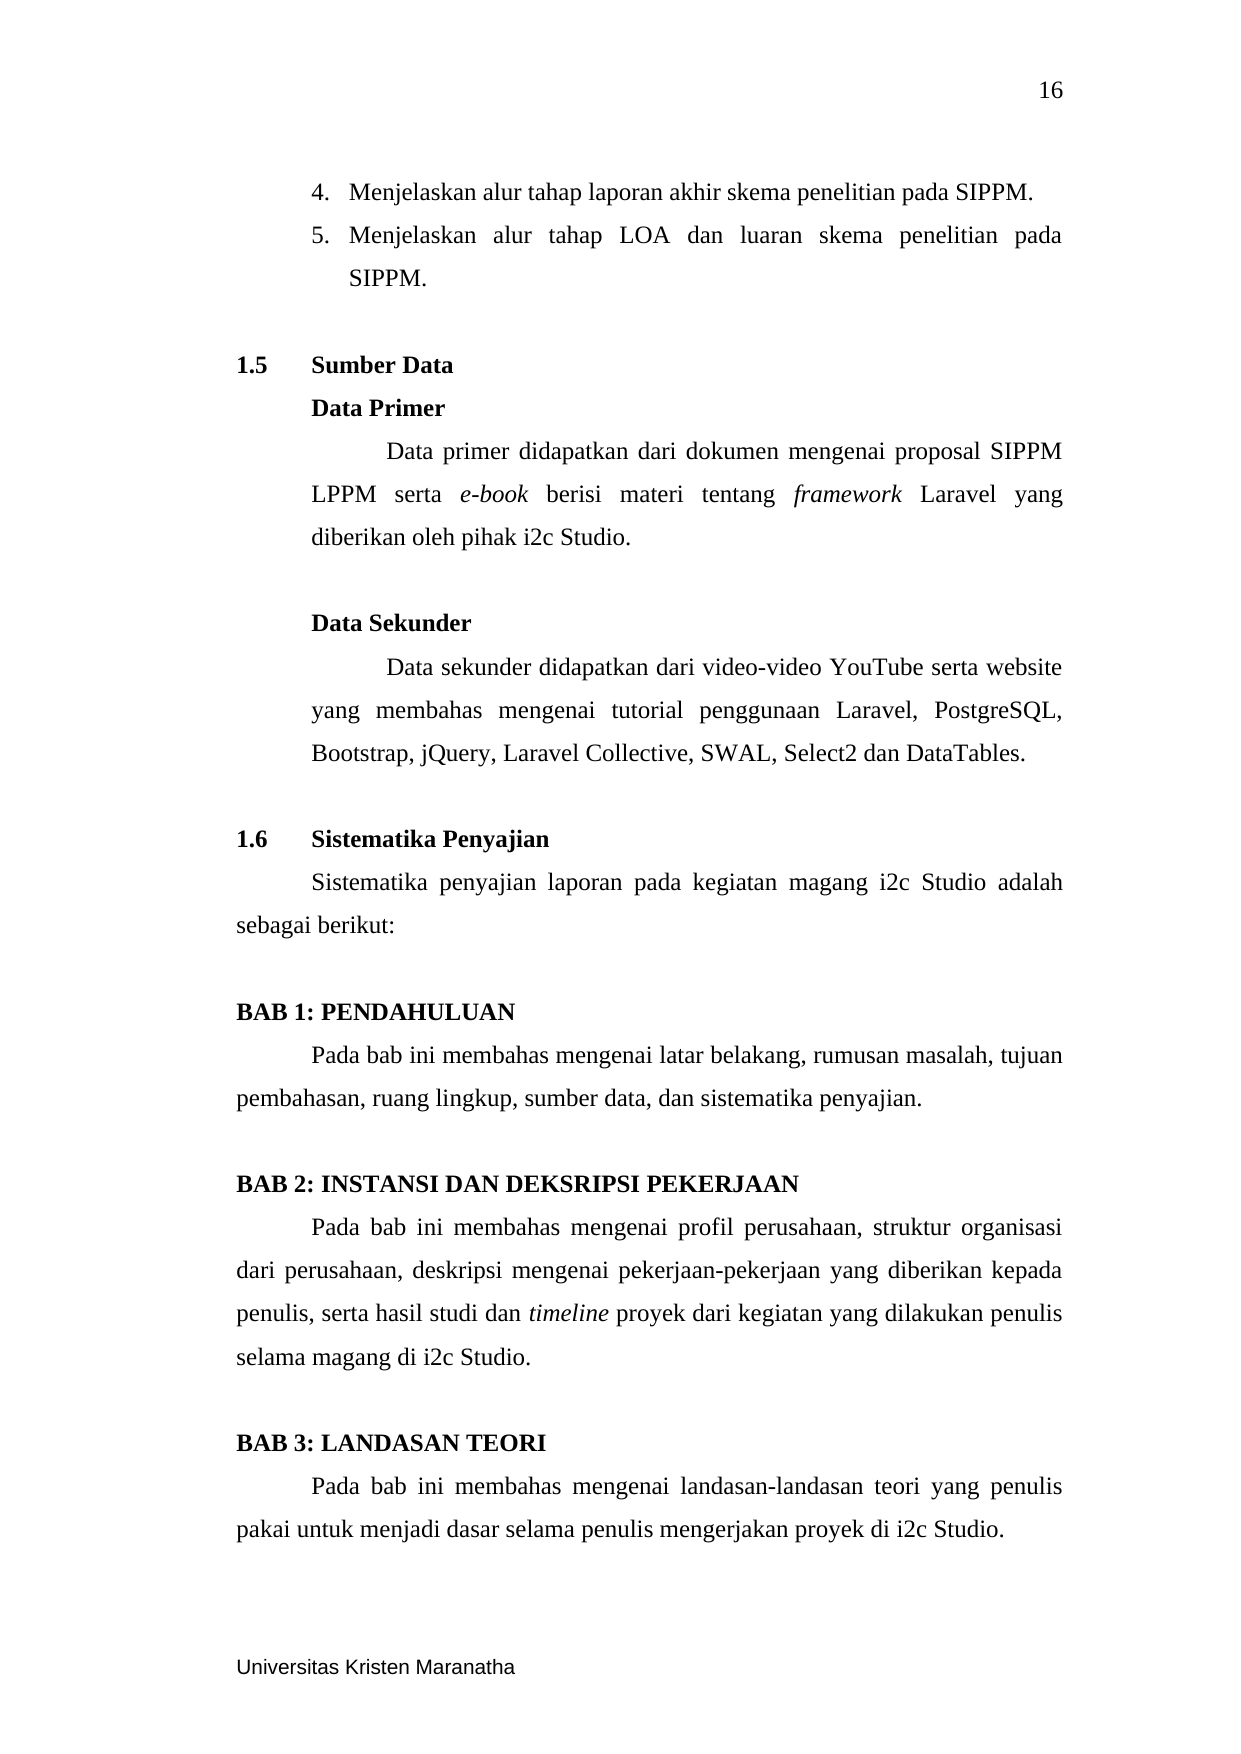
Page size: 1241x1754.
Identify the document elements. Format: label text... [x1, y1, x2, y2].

list Menjelaskan alur tahap laporan akhir skema penelitian pada SIPPM. [311, 177, 1063, 206]
text BAB 2: INSTANSI DAN DEKSRIPSI PEKERJAAN [236, 1169, 1063, 1198]
text Data sekunder didapatkan dari video-video YouTube serta website yang membahas mengenai tutorial penggunaan Laravel, PostgreSQL, Bootstrap, jQuery, Laravel Collective, SWAL, Select2 dan DataTables. [311, 652, 1063, 767]
text BAB 1: PENDAHULUAN [236, 997, 1063, 1025]
subtitle Sistematika Penyajian [236, 824, 1063, 853]
subtitle Sumber Data [236, 350, 1063, 378]
list Menjelaskan alur tahap LOA dan luaran skema penelitian pada SIPPM. [311, 220, 1063, 292]
text BAB 3: LANDASAN TEORI [236, 1428, 1063, 1457]
text Data Primer [236, 393, 1063, 422]
text Pada bab ini membahas mengenai profil perusahaan, struktur organisasi dari perusahaan, deskripsi mengenai pekerjaan-pekerjaan yang diberikan kepada penulis, serta hasil studi dan timeline proyek dari kegiatan yang dilakukan penulis selama magang di i2c Studio. [236, 1212, 1063, 1370]
text Data primer didapatkan dari dokumen mengenai proposal SIPPM LPPM serta e-book berisi materi tentang framework Laravel yang diberikan oleh pihak i2c Studio. [311, 436, 1063, 551]
text Pada bab ini membahas mengenai latar belakang, rumusan masalah, tujuan pembahasan, ruang lingkup, sumber data, dan sistematika penyajian. [236, 1040, 1063, 1112]
text Data Sekunder [236, 608, 1063, 637]
text Pada bab ini membahas mengenai landasan-landasan teori yang penulis pakai untuk menjadi dasar selama penulis mengerjakan proyek di i2c Studio. [236, 1471, 1063, 1543]
text Sistematika penyajian laporan pada kegiatan magang i2c Studio adalah sebagai berikut: [236, 867, 1063, 939]
